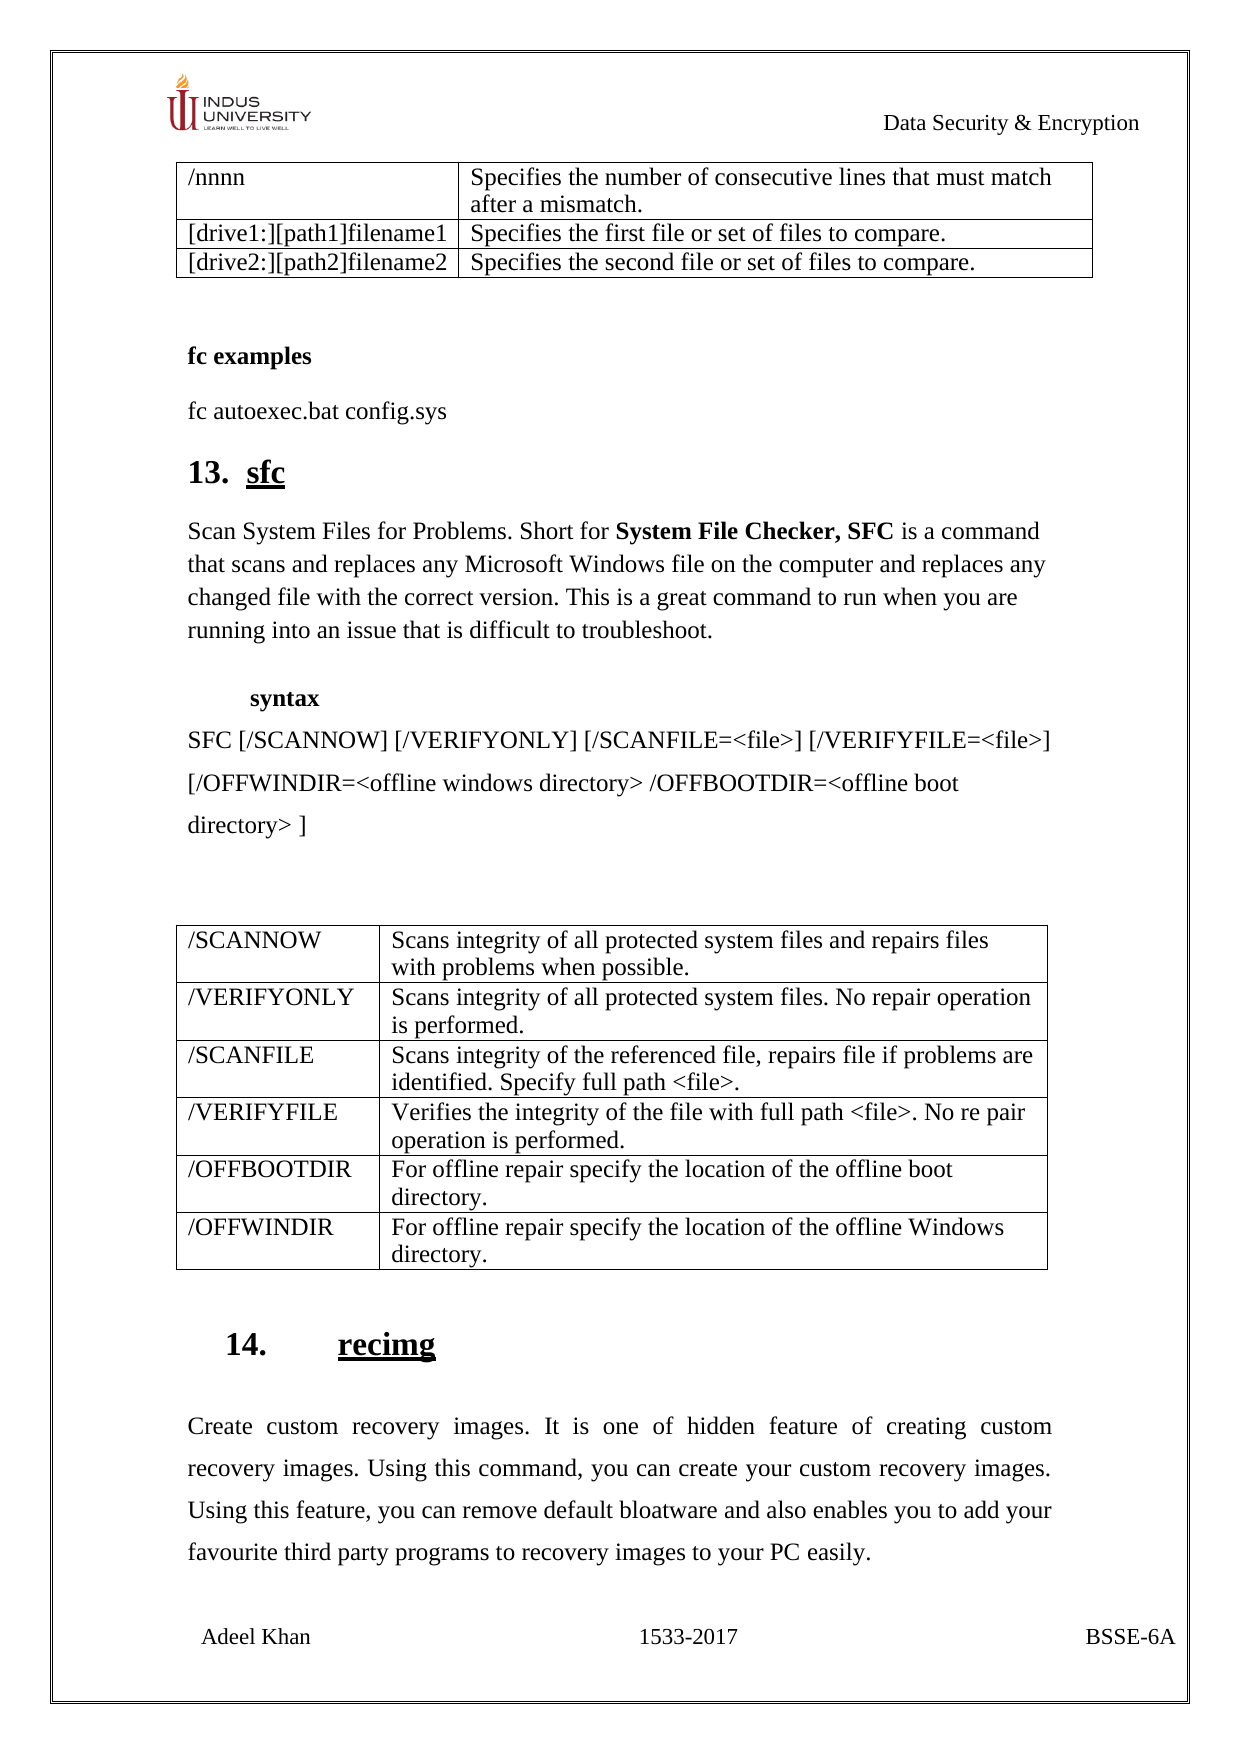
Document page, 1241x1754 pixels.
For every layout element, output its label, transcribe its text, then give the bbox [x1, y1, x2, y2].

table_header Scans integrity of all protected system files and repairs files with problems when possible. [380, 926, 1047, 982]
table_cell Scans integrity of all protected system files. No repair operation is performed. [380, 983, 1047, 1040]
table_cell Scans integrity of the referenced file, repairs file if problems are identified. Specify full path <file>. [380, 1041, 1047, 1097]
table_cell Specifies the first file or set of files to compare. [459, 220, 1092, 248]
table_cell /VERIFYFILE [177, 1098, 379, 1154]
subtitle recimg [225, 1324, 1176, 1363]
table_cell Verifies the integrity of the file with full path <file>. No re pair operation is performed. [380, 1098, 1047, 1154]
table_cell /OFFBOOTDIR [177, 1156, 379, 1212]
text fc autoexec.bat config.sys [187, 396, 1176, 425]
table_cell /OFFWINDIR [177, 1213, 379, 1269]
table_cell For offline repair specify the location of the offline boot directory. [380, 1156, 1047, 1212]
subtitle syntax [250, 683, 1176, 712]
table_cell /VERIFYONLY [177, 983, 379, 1040]
table_cell [drive1:][path1]filename1 [177, 220, 458, 248]
table_cell Specifies the second file or set of files to compare. [459, 249, 1092, 277]
picture [164, 73, 317, 131]
text Create custom recovery images. It is one of hidden feature of creating custom recovery images. Using this command, you can create your custom recovery images. Using this feature, you can remove default bloatware and also enables you to add your favourite third party programs to recovery images to your PC easily. [187, 1411, 1053, 1566]
table_header /SCANNOW [177, 926, 379, 982]
text SFC [/SCANNOW] [/VERIFYONLY] [/SCANFILE=<file>] [/VERIFYFILE=<file>] [187, 725, 1176, 754]
subtitle fc examples [187, 341, 1176, 370]
table_cell [drive2:][path2]filename2 [177, 249, 458, 277]
text [/OFFWINDIR=<offline windows directory> /OFFBOOTDIR=<offline boot directory> ] [187, 768, 961, 839]
table_cell For offline repair specify the location of the offline Windows directory. [380, 1213, 1047, 1269]
table_cell /SCANFILE [177, 1041, 379, 1097]
subtitle sfc [187, 452, 1176, 491]
text Scan System Files for Problems. Short for System File Checker, SFC is a command that scans and replaces any Microsoft Windows file on the computer and replaces any changed file with the correct version. This is a great command to run when you are running into an issue that is difficult to troubleshoot. [187, 516, 1048, 644]
table_cell /nnnn [177, 163, 458, 219]
table_cell Specifies the number of consecutive lines that must match after a mismatch. [459, 163, 1092, 219]
